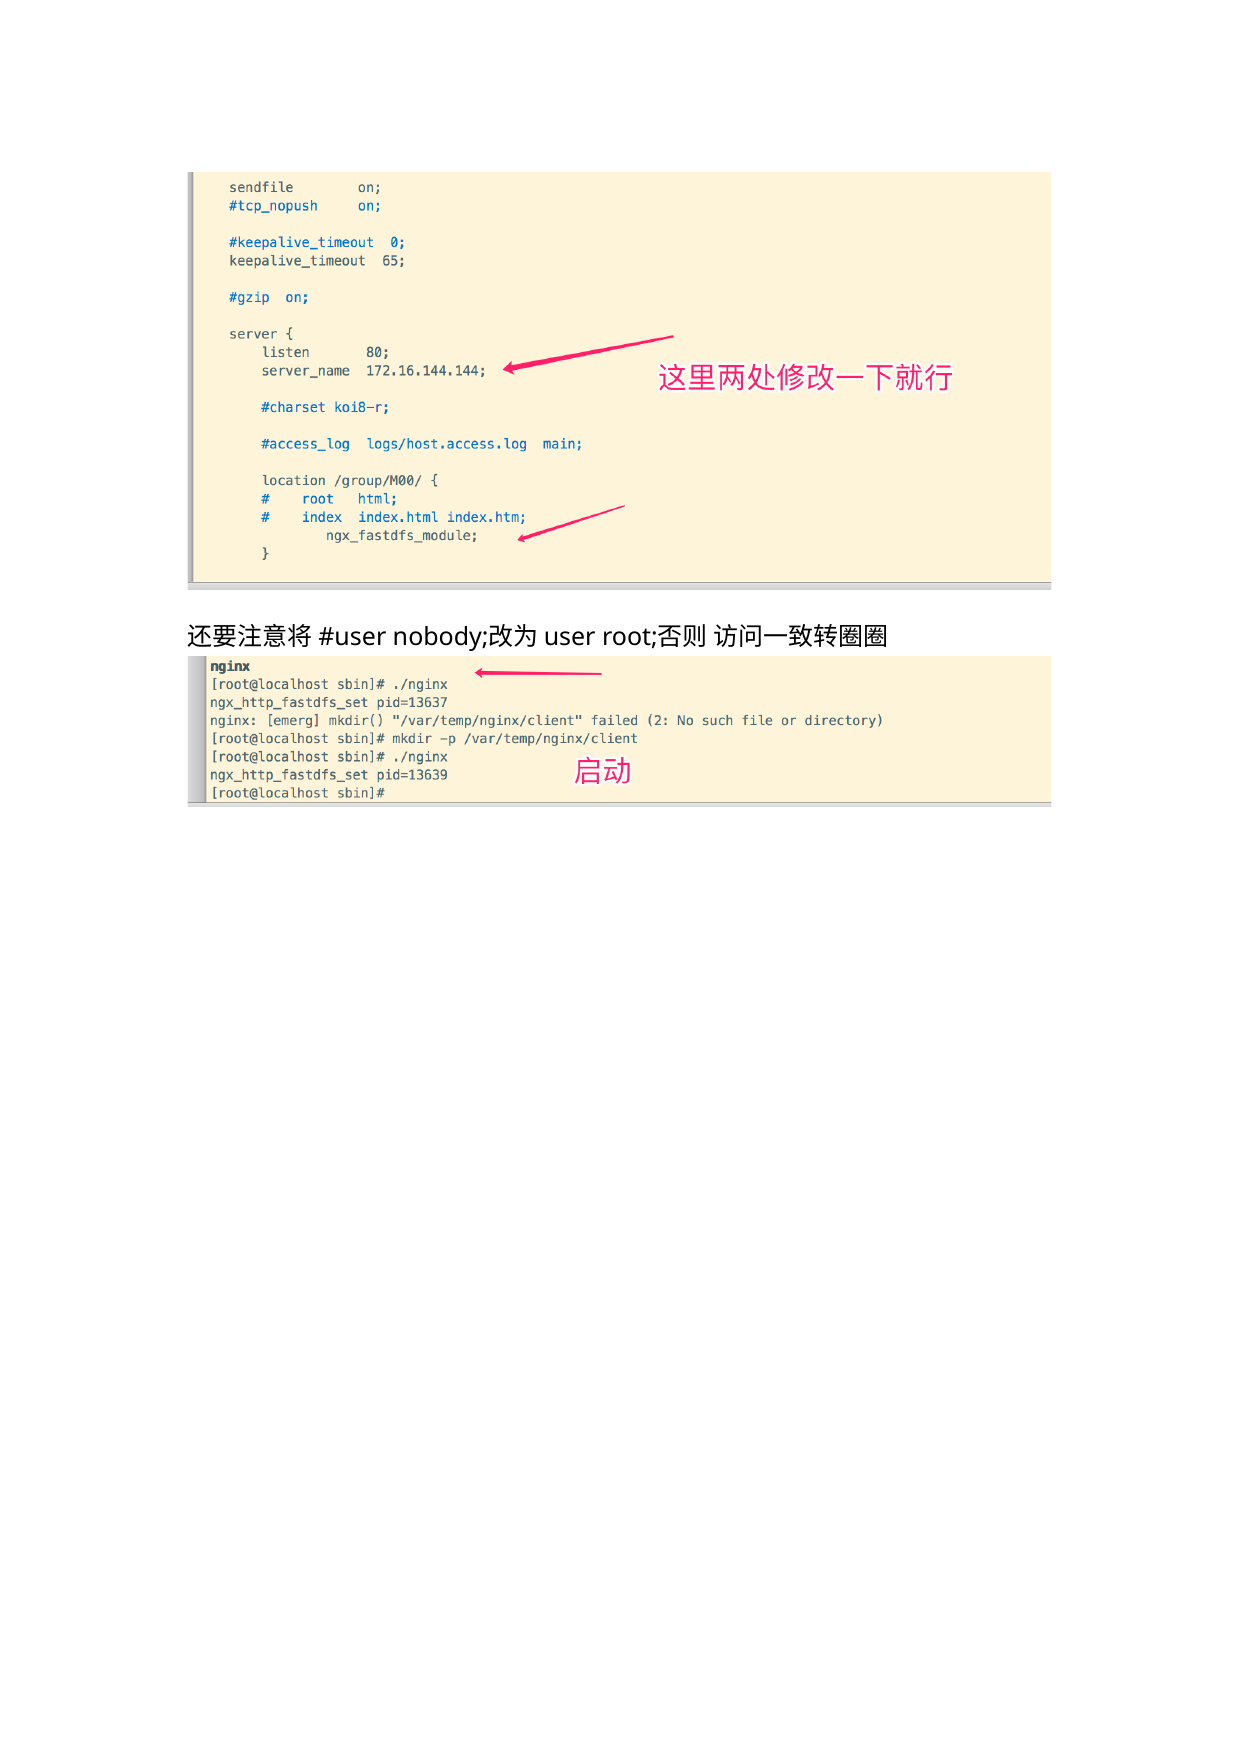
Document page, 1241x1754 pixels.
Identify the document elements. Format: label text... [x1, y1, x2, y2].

picture [187, 172, 1052, 590]
text 还要注意将 #user nobody;改为user root;否则 访问一致转圈圈 [187, 613, 1053, 657]
picture [187, 656, 1052, 807]
